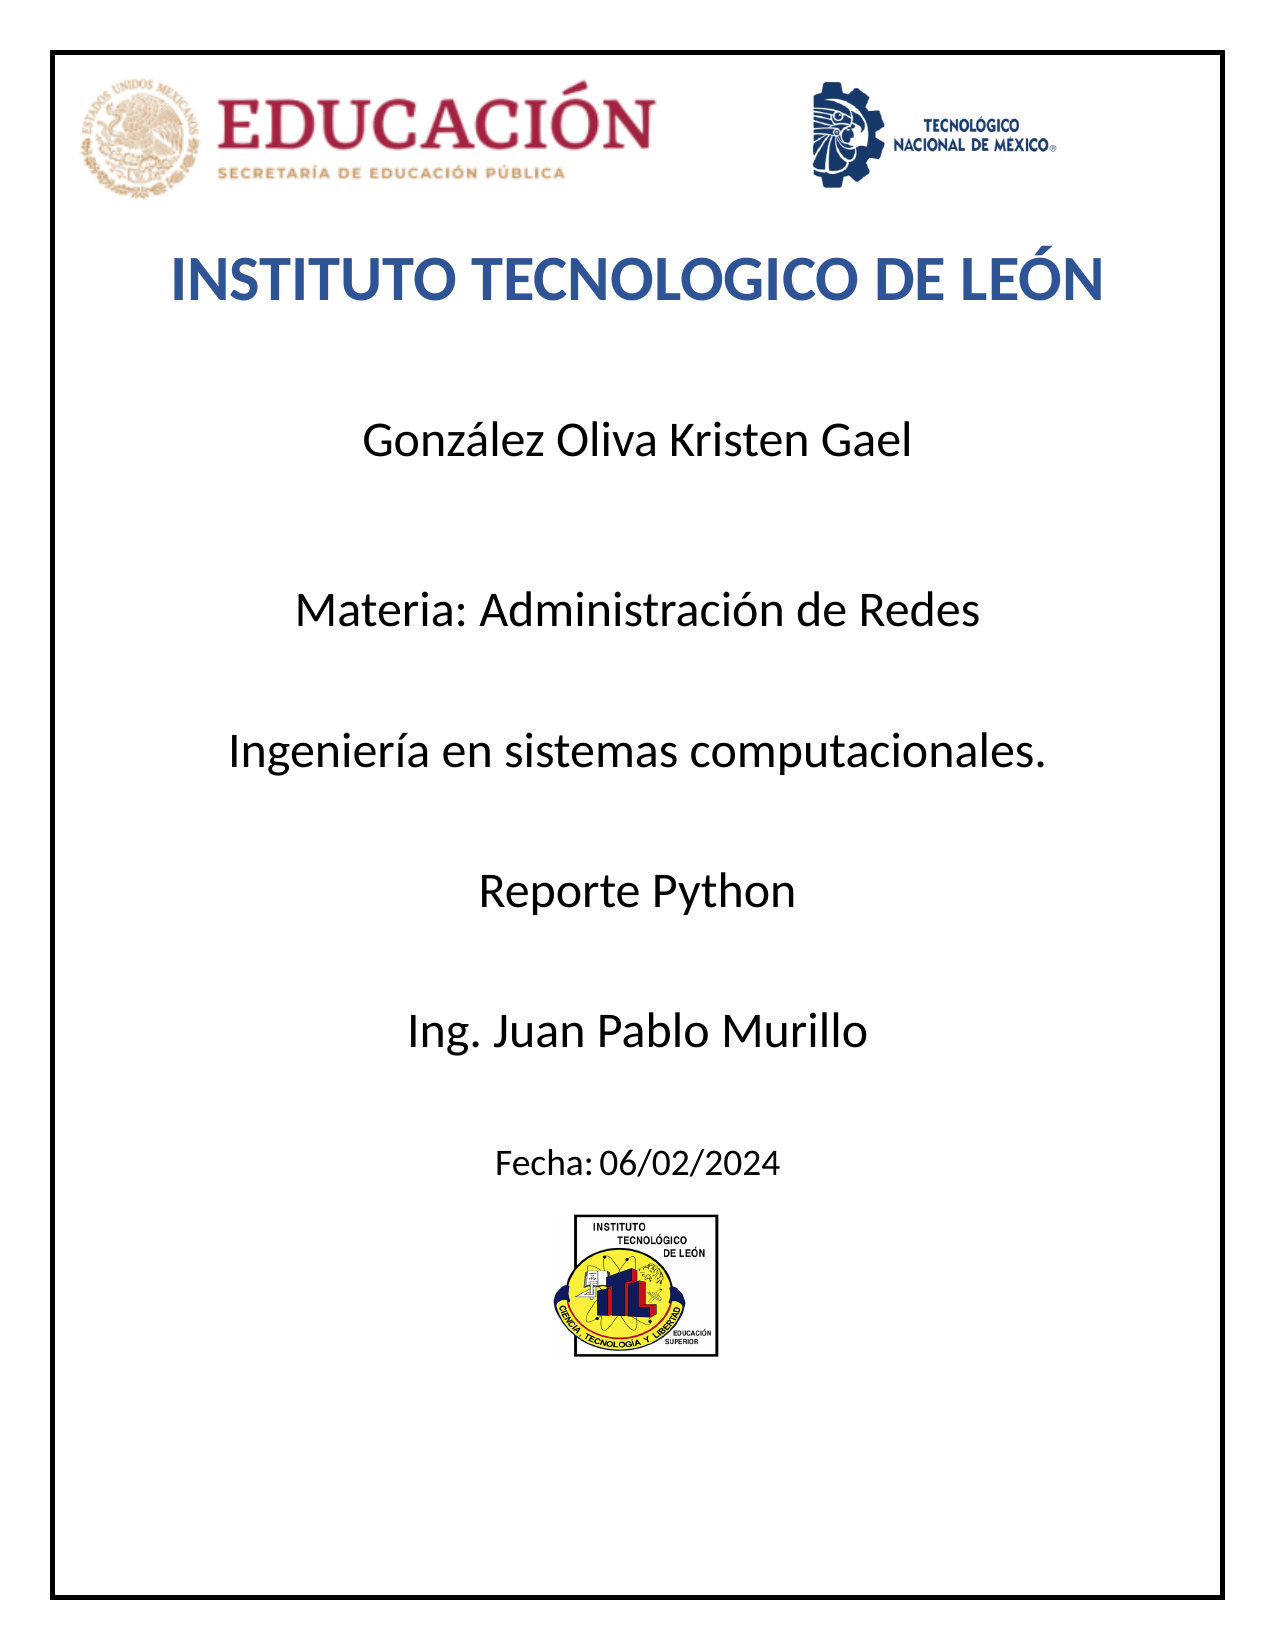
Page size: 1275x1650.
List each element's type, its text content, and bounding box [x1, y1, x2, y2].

text Materia: Administración de Redes [75, 578, 1200, 639]
picture [552, 1212, 723, 1361]
text Reporte Python [75, 859, 1200, 920]
text González Oliva Kristen Gael [75, 407, 1200, 468]
picture [75, 74, 663, 203]
text Fecha: 06/02/2024 [75, 1139, 1200, 1185]
text Ingeniería en sistemas computacionales. [75, 718, 1200, 779]
picture [806, 75, 1071, 194]
text Ing. Juan Pablo Murillo [75, 999, 1200, 1060]
text INSTITUTO TECNOLOGICO DE LEÓN [75, 237, 1200, 316]
